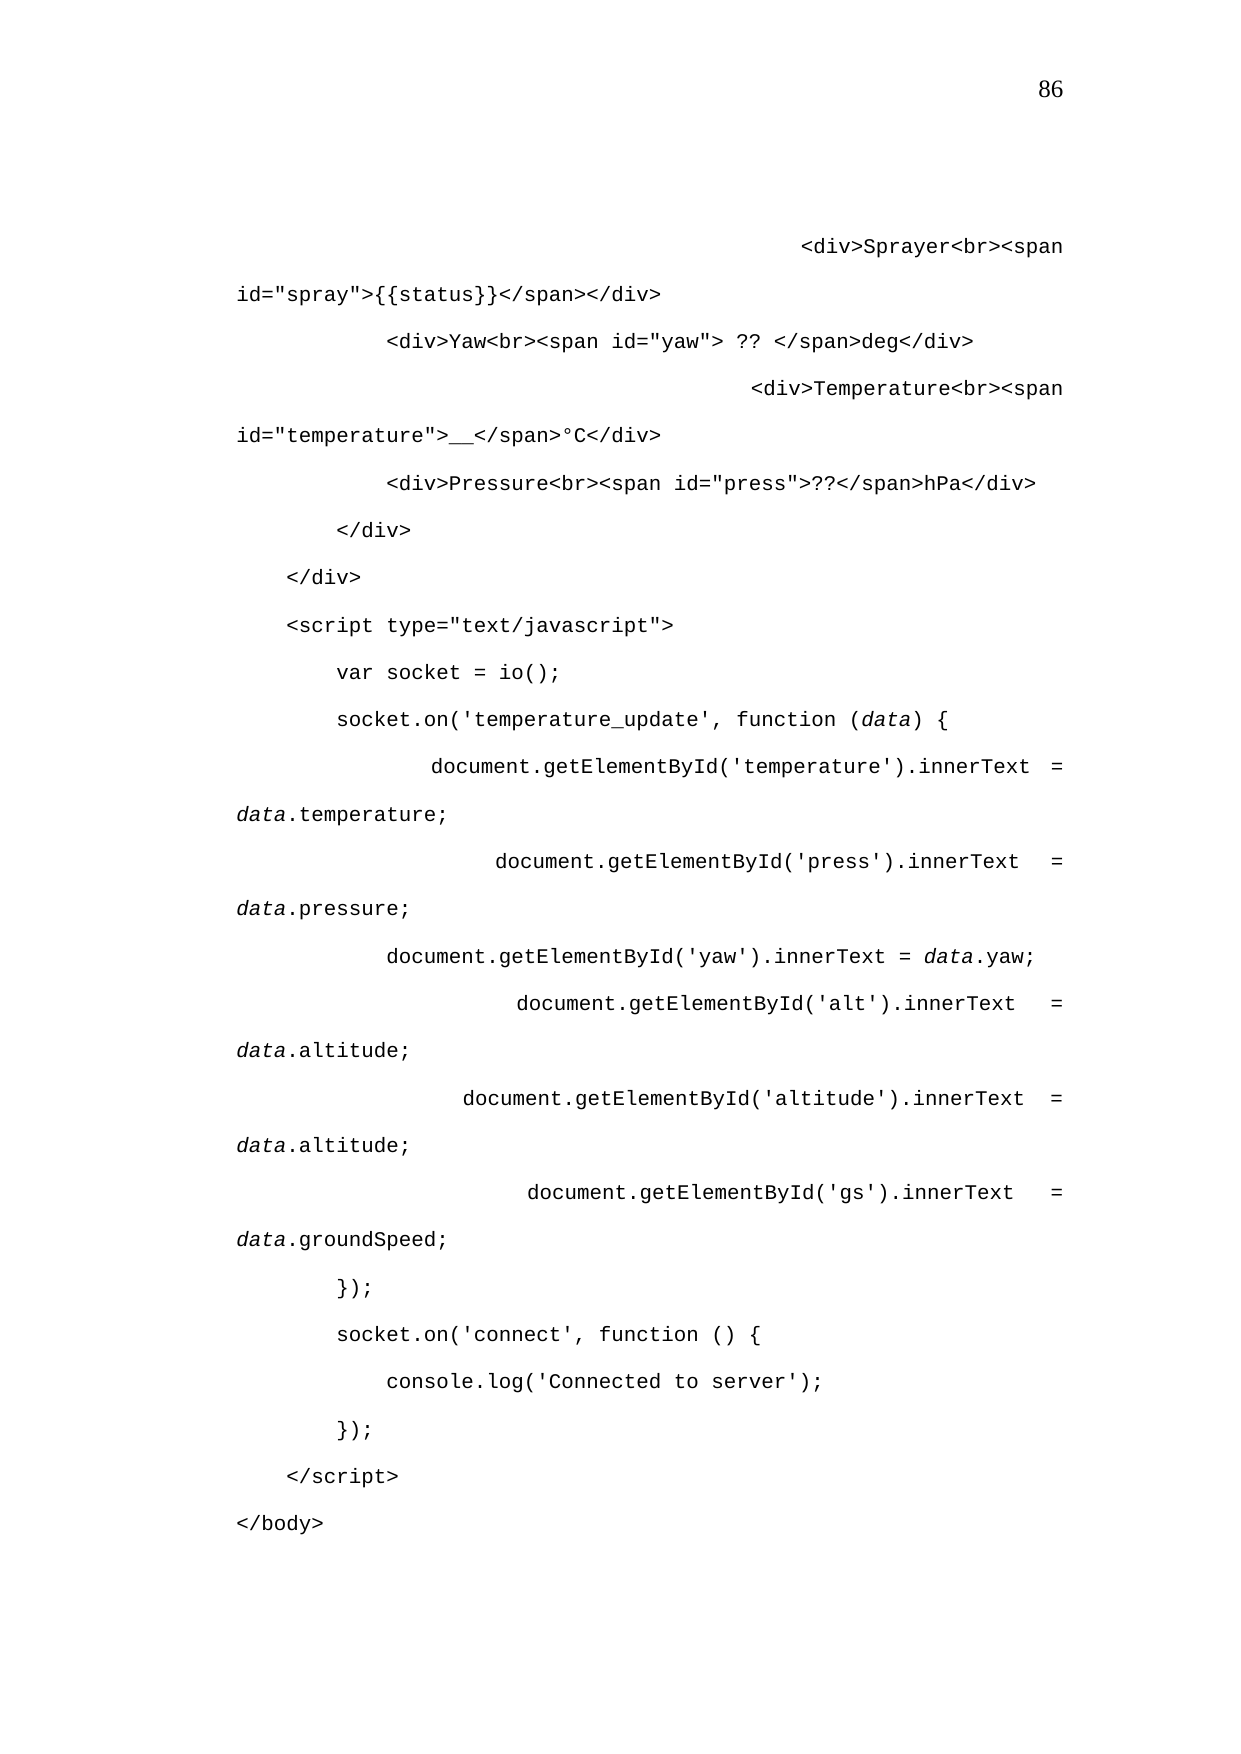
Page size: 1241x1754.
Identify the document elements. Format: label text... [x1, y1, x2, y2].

text </div> [236, 520, 1063, 544]
text document.getElementById('altitude').innerText = data.altitude; [236, 1087, 1063, 1158]
text document.getElementById('gs').innerText = data.groundSpeed; [236, 1182, 1063, 1253]
text <div>Pressure<br><span id="press">??</span>hPa</div> [236, 473, 1063, 496]
text }); [236, 1277, 1063, 1300]
text document.getElementById('alt').innerText = data.altitude; [236, 993, 1063, 1064]
text document.getElementById('yaw').innerText = data.yaw; [236, 946, 1063, 969]
text </body> [236, 1513, 1063, 1537]
text document.getElementById('press').innerText = data.pressure; [236, 851, 1063, 922]
text console.log('Connected to server'); [236, 1371, 1063, 1395]
text <div>Sprayer<br><span id="spray">{{status}}</span></div> [236, 236, 1063, 307]
text <div>Temperature<br><span id="temperature">__</span>°C</div> [236, 378, 1063, 449]
text </script> [236, 1466, 1063, 1489]
text document.getElementById('temperature').innerText = data.temperature; [236, 756, 1063, 827]
text socket.on('temperature_update', function (data) { [236, 709, 1063, 733]
text var socket = io(); [236, 662, 1063, 686]
text }); [236, 1418, 1063, 1442]
text <div>Yaw<br><span id="yaw"> ?? </span>deg</div> [236, 331, 1063, 354]
text <script type="text/javascript"> [236, 614, 1063, 638]
text socket.on('connect', function () { [236, 1324, 1063, 1348]
text </div> [236, 567, 1063, 591]
